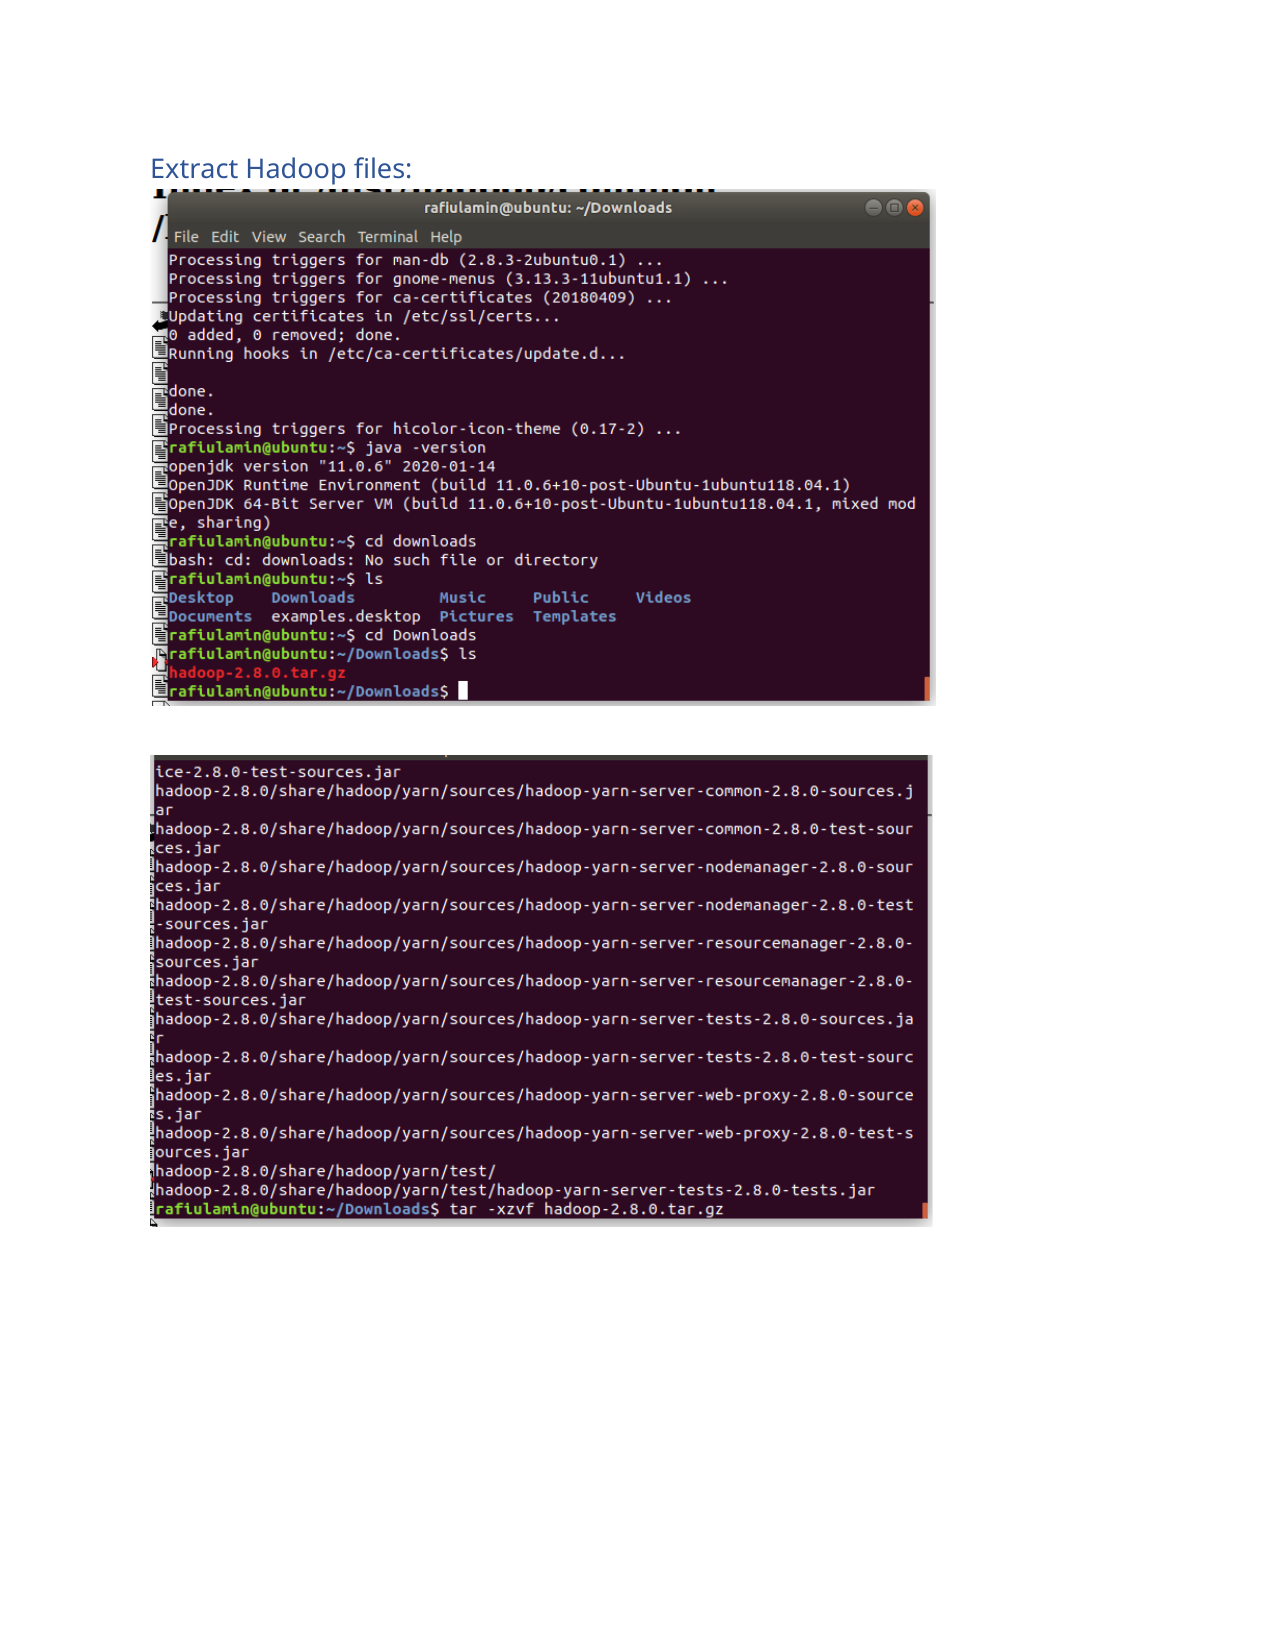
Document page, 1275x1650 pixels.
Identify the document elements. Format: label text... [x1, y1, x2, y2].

picture [150, 189, 936, 706]
picture [150, 755, 933, 1227]
